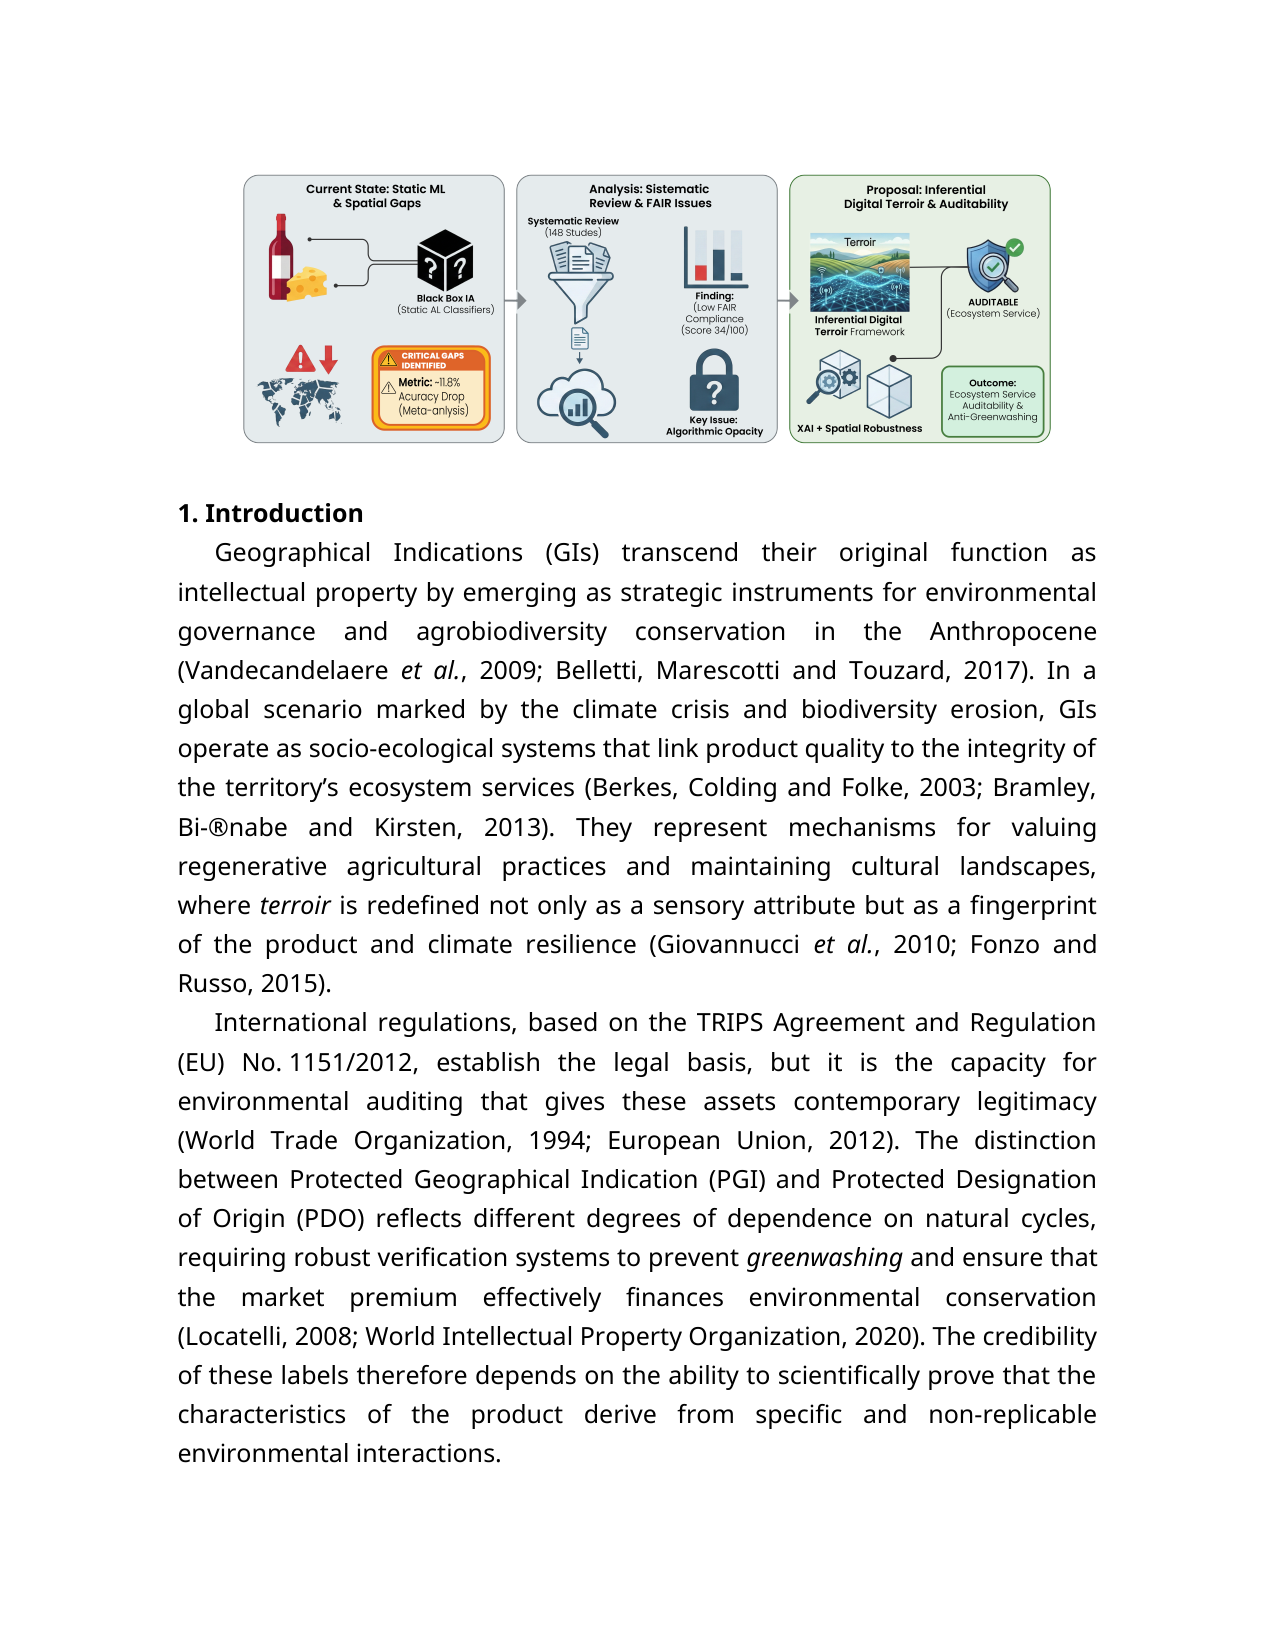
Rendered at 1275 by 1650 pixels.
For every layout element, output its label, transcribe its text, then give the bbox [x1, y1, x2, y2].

text International regulations, based on the TRIPS Agreement and Regulation (EU) No. 1151/2012, establish the legal basis, but it is the capacity for environmental auditing that gives these assets contemporary legitimacy (World Trade Organization, 1994; European Union, 2012). The distinction between Protected Geographical Indication (PGI) and Protected Designation of Origin (PDO) reflects different degrees of dependence on natural cycles, requiring robust verification systems to prevent greenwashing and ensure that the market premium effectively finances environmental conservation (Locatelli, 2008; World Intellectual Property Organization, 2020). The credibility of these labels therefore depends on the ability to scientifically prove that the characteristics of the product derive from specific and non-replicable environmental interactions. [177, 1005, 1098, 1470]
subtitle 1. Introduction [177, 496, 1098, 530]
